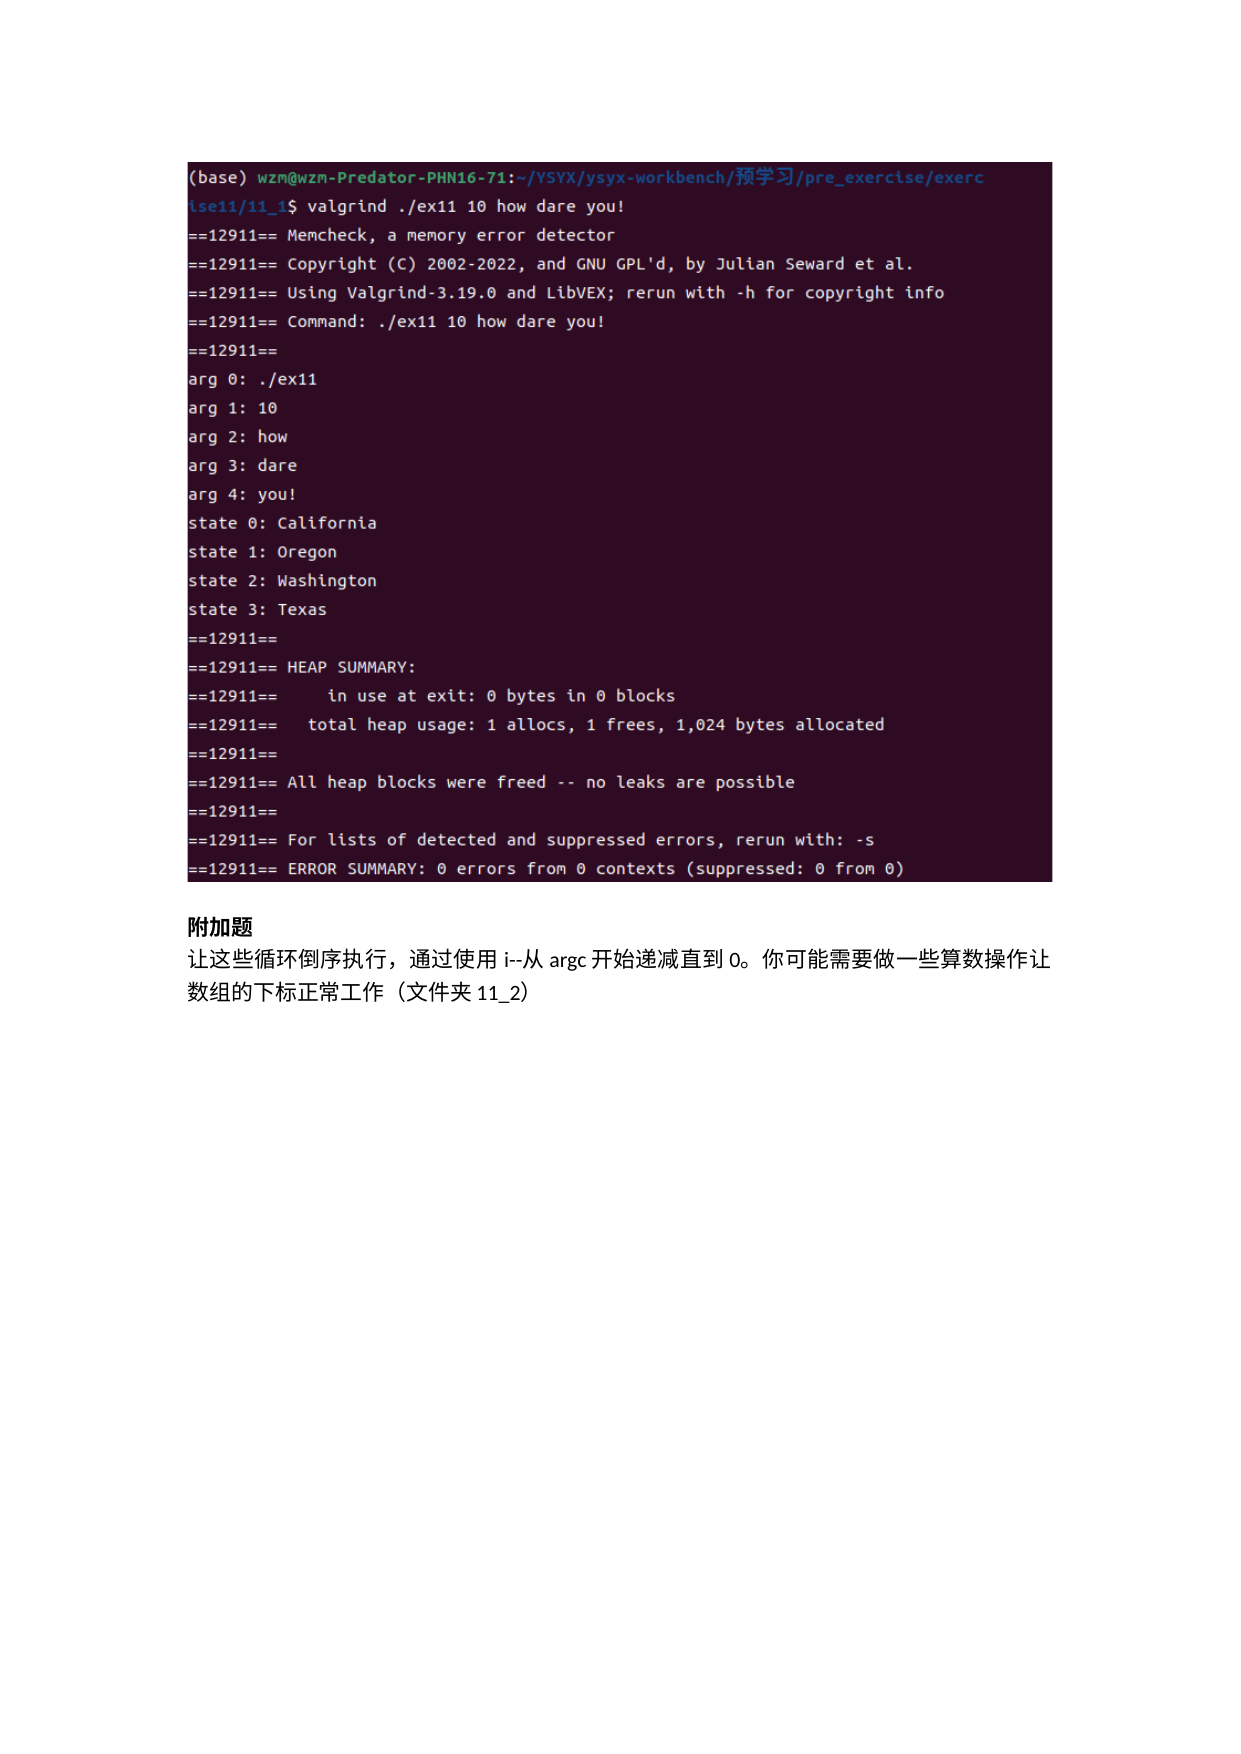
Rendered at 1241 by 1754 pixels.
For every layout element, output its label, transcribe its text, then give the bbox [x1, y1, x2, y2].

picture [187, 162, 1053, 882]
text 附加题 [187, 909, 1053, 942]
text 让这些循环倒序执行，通过使用i--从argc开始递减直到0。你可能需要做一些算数操作让数组的下标正常工作（文件夹11_2） [187, 942, 1053, 1007]
